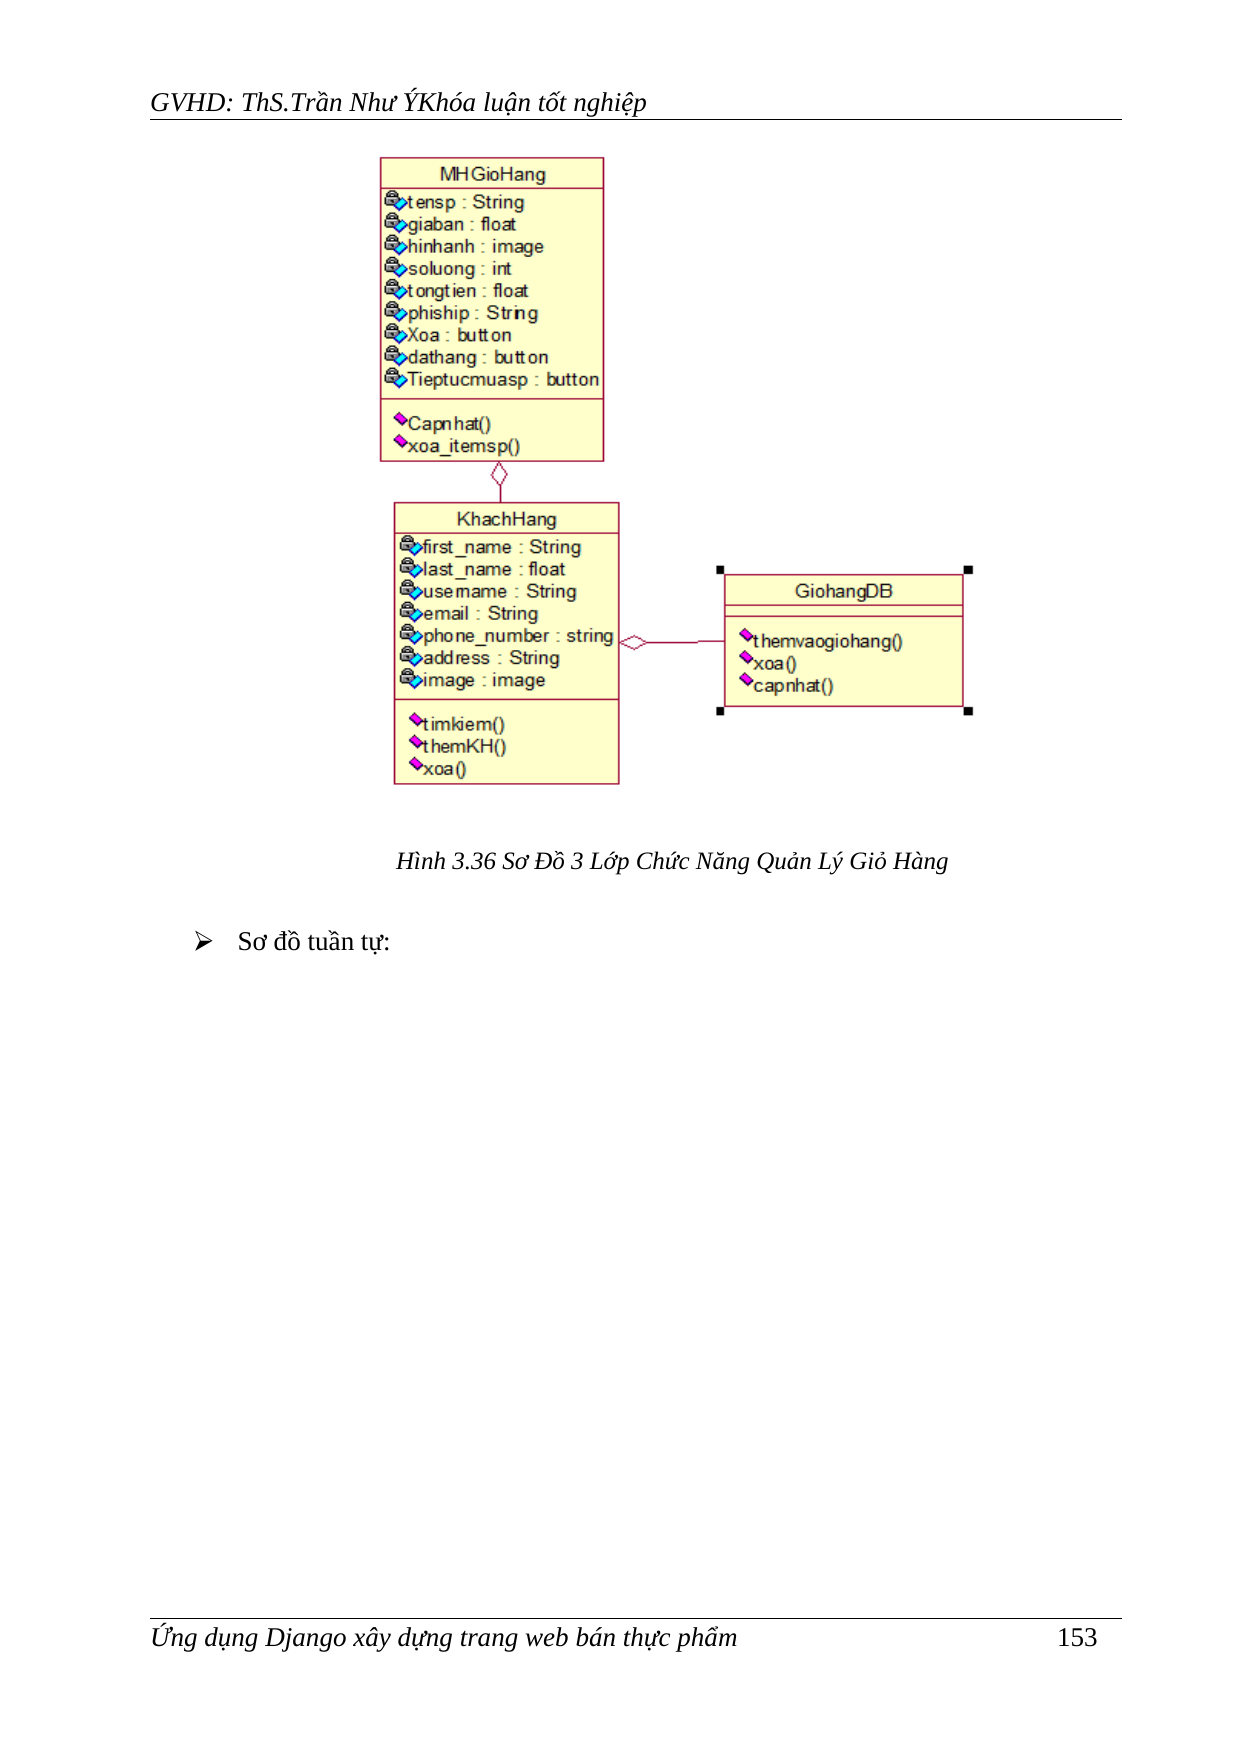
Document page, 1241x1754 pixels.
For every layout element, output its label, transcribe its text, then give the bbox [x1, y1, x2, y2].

picture [328, 150, 987, 818]
text Hình 3.36 Sơ Đồ 3 Lớp Chức Năng Quản Lý Giỏ Hàng [150, 846, 1122, 875]
list Sơ đồ tuần tự: [194, 910, 1122, 966]
